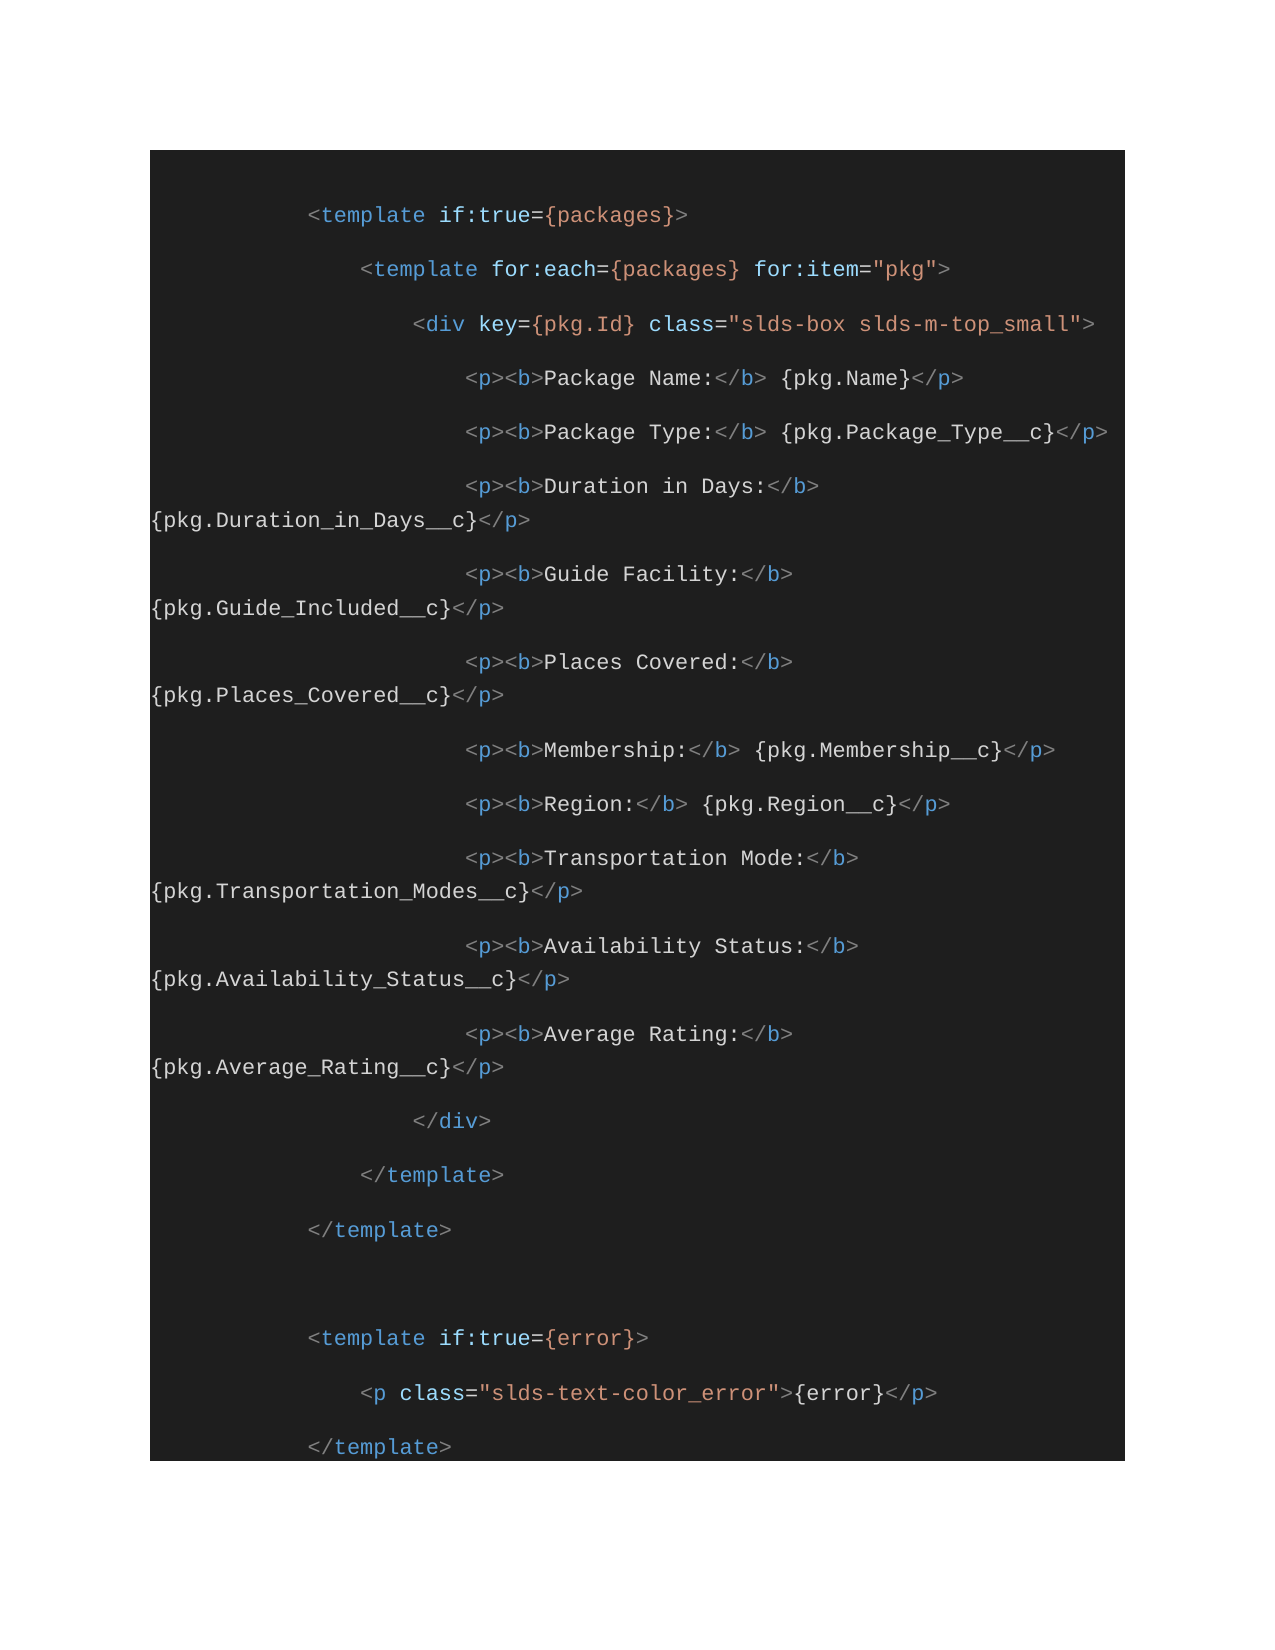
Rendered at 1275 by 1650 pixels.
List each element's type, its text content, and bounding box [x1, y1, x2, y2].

text <p><b>Package Name:</b> {pkg.Name}</p> [150, 367, 1125, 392]
text <p><b>Package Type:</b> {pkg.Package_Type__c}</p> [150, 421, 1125, 446]
text <template if:true={packages}> [150, 204, 1125, 229]
text <p><b>Transportation Mode:</b> {pkg.Transportation_Modes__c}</p> [150, 847, 1125, 906]
text <p class="slds-text-color_error">{error}</p> [150, 1382, 1125, 1407]
text </template> [150, 1219, 1125, 1244]
text <p><b>Average Rating:</b> {pkg.Average_Rating__c}</p> [150, 1023, 1125, 1081]
text <p><b>Membership:</b> {pkg.Membership__c}</p> [150, 739, 1125, 763]
text <p><b>Duration in Days:</b> {pkg.Duration_in_Days__c}</p> [150, 476, 1125, 534]
text </template> [150, 1436, 1125, 1461]
text <p><b>Places Covered:</b> {pkg.Places_Covered__c}</p> [150, 651, 1125, 709]
text <template for:each={packages} for:item="pkg"> [150, 258, 1125, 283]
text <template if:true={error}> [150, 1327, 1125, 1352]
text <div key={pkg.Id} class="slds-box slds-m-top_small"> [150, 313, 1125, 338]
text </template> [150, 1165, 1125, 1189]
text <p><b>Guide Facility:</b> {pkg.Guide_Included__c}</p> [150, 563, 1125, 622]
text </div> [150, 1110, 1125, 1135]
text <p><b>Availability Status:</b> {pkg.Availability_Status__c}</p> [150, 935, 1125, 993]
text <p><b>Region:</b> {pkg.Region__c}</p> [150, 793, 1125, 818]
